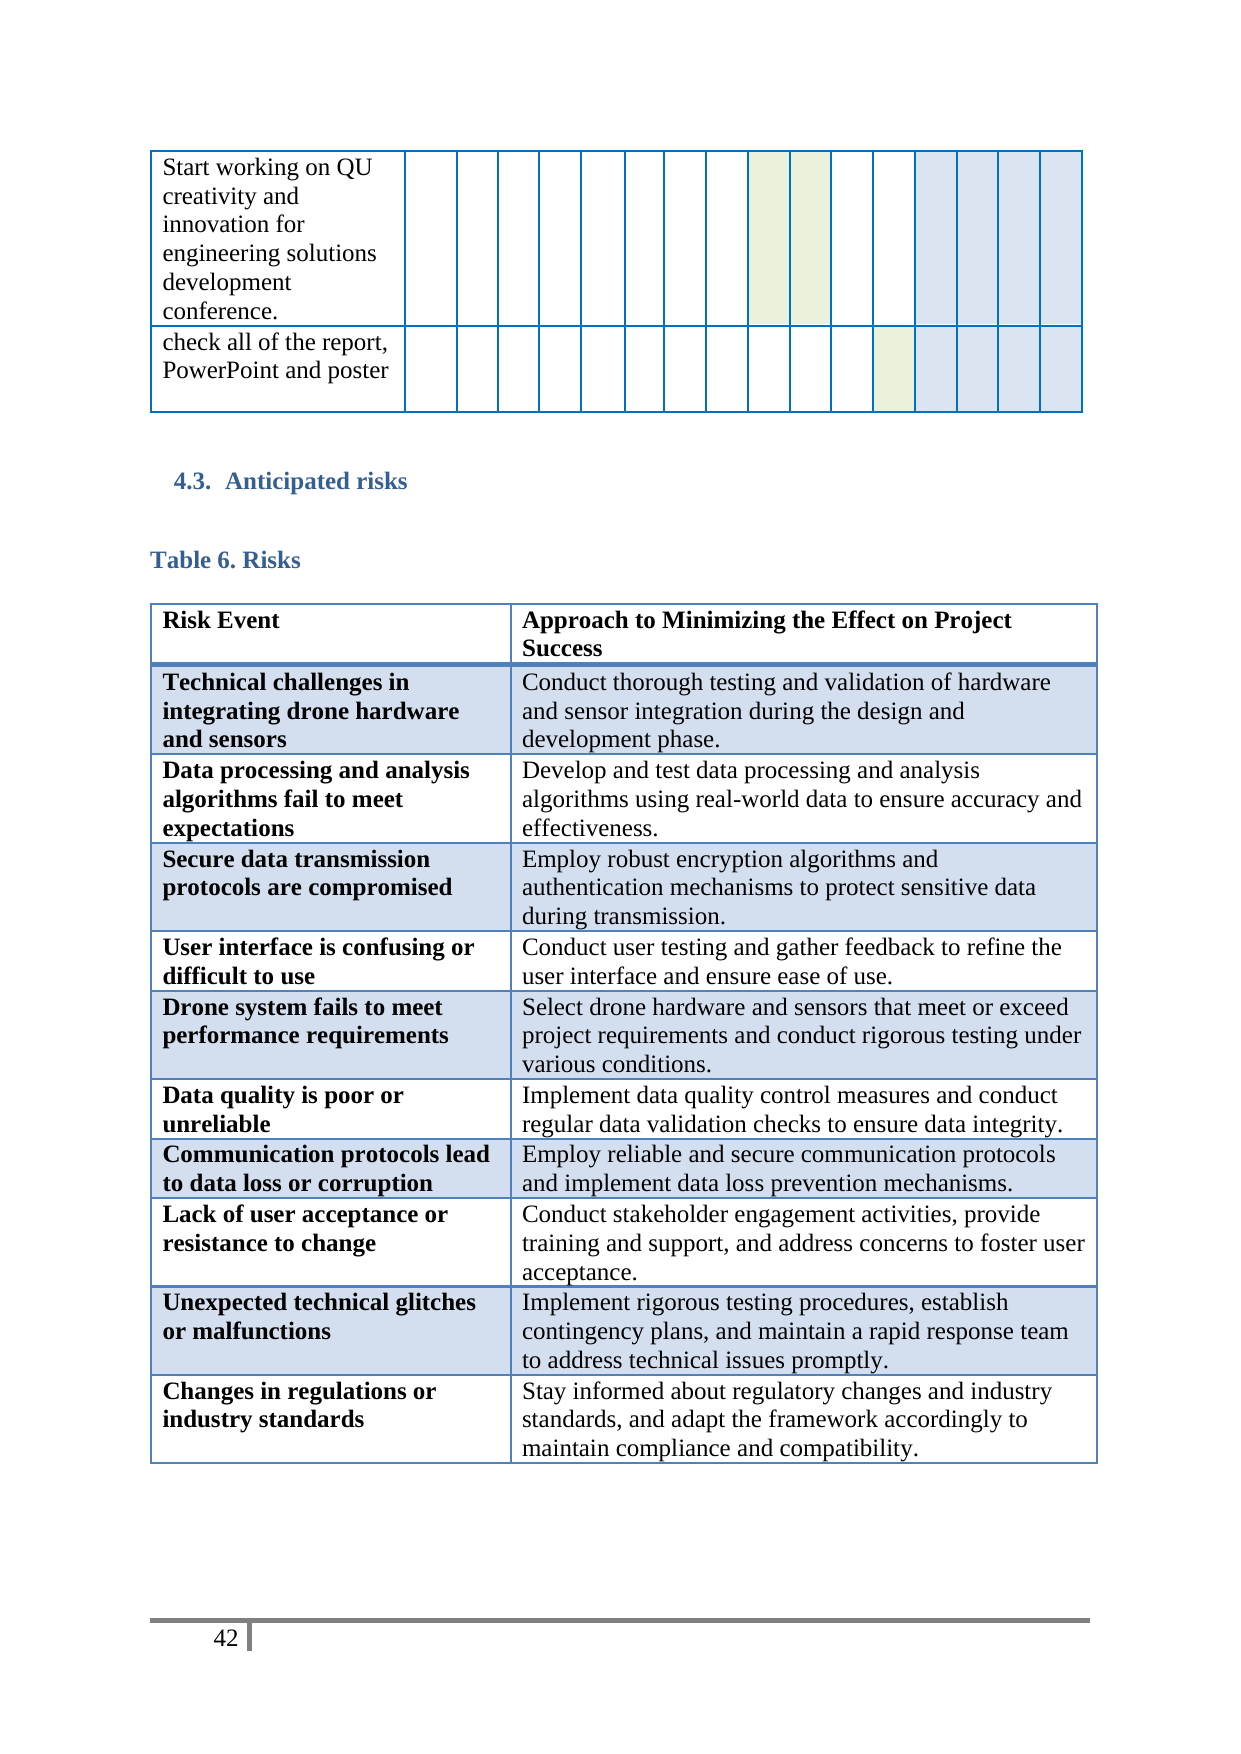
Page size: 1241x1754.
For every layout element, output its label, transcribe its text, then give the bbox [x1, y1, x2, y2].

table_cell [458, 152, 497, 324]
table_cell [958, 327, 997, 411]
table_cell [916, 327, 956, 411]
table_cell check all of the report, PowerPoint and poster [152, 327, 404, 411]
table_cell [626, 152, 663, 324]
table_cell [958, 152, 997, 324]
table_cell [707, 152, 747, 324]
table_cell Technical challenges in integrating drone hardware and sensors [152, 667, 510, 753]
table_cell [749, 327, 789, 411]
table_cell [999, 152, 1039, 324]
table_cell Unexpected technical glitches or malfunctions [152, 1288, 510, 1374]
table_cell [1041, 152, 1081, 324]
table_cell [406, 152, 456, 324]
table_cell [916, 152, 956, 324]
table_cell [582, 327, 624, 411]
table_cell Implement data quality control measures and conduct regular data validation checks to ensure data integrity. [512, 1080, 1096, 1137]
table_cell Start working on QU creativity and innovation for engineering solutions development conference. [152, 152, 404, 324]
table_cell Conduct thorough testing and validation of hardware and sensor integration during the design and development phase. [512, 667, 1096, 753]
table_cell Communication protocols lead to data loss or corruption [152, 1140, 510, 1197]
table_cell [582, 152, 624, 324]
table_cell [874, 152, 914, 324]
table_cell [1041, 327, 1081, 411]
table_cell Select drone hardware and sensors that meet or exceed project requirements and conduct rigorous testing under various conditions. [512, 992, 1096, 1078]
table_cell [791, 152, 830, 324]
table_cell [499, 327, 538, 411]
table_cell Data processing and analysis algorithms fail to meet expectations [152, 755, 510, 842]
table_cell [832, 327, 872, 411]
table_header Risk Event [152, 605, 510, 662]
table_cell Secure data transmission protocols are compromised [152, 844, 510, 930]
table_cell [458, 327, 497, 411]
table_cell [832, 152, 872, 324]
table_cell Conduct user testing and gather feedback to refine the user interface and ensure ease of use. [512, 932, 1096, 989]
table_cell Data quality is poor or unreliable [152, 1080, 510, 1137]
subtitle Table 6. Risks [150, 545, 1090, 574]
table_cell Stay informed about regulatory changes and industry standards, and adapt the framework accordingly to maintain compliance and compatibility. [512, 1376, 1096, 1462]
table_cell [499, 152, 538, 324]
table_cell [406, 327, 456, 411]
table_cell [874, 327, 914, 411]
subtitle Anticipated risks [174, 466, 1090, 495]
table_cell [999, 327, 1039, 411]
table_header Approach to Minimizing the Effect on Project Success [512, 605, 1096, 662]
table_cell User interface is confusing or difficult to use [152, 932, 510, 989]
table_cell [749, 152, 789, 324]
table_cell [540, 327, 580, 411]
table_cell Drone system fails to meet performance requirements [152, 992, 510, 1078]
table_cell Employ robust encryption algorithms and authentication mechanisms to protect sensitive data during transmission. [512, 844, 1096, 930]
table_cell Conduct stakeholder engagement activities, provide training and support, and address concerns to foster user acceptance. [512, 1199, 1096, 1285]
table_cell [707, 327, 747, 411]
table_cell Develop and test data processing and analysis algorithms using real-world data to ensure accuracy and effectiveness. [512, 755, 1096, 842]
table_cell [540, 152, 580, 324]
table_cell [665, 152, 705, 324]
table_cell Employ reliable and secure communication protocols and implement data loss prevention mechanisms. [512, 1140, 1096, 1197]
table_cell [791, 327, 830, 411]
table_cell [626, 327, 663, 411]
table_cell Changes in regulations or industry standards [152, 1376, 510, 1462]
table_cell Implement rigorous testing procedures, establish contingency plans, and maintain a rapid response team to address technical issues promptly. [512, 1288, 1096, 1374]
table_cell Lack of user acceptance or resistance to change [152, 1199, 510, 1285]
table_cell [665, 327, 705, 411]
